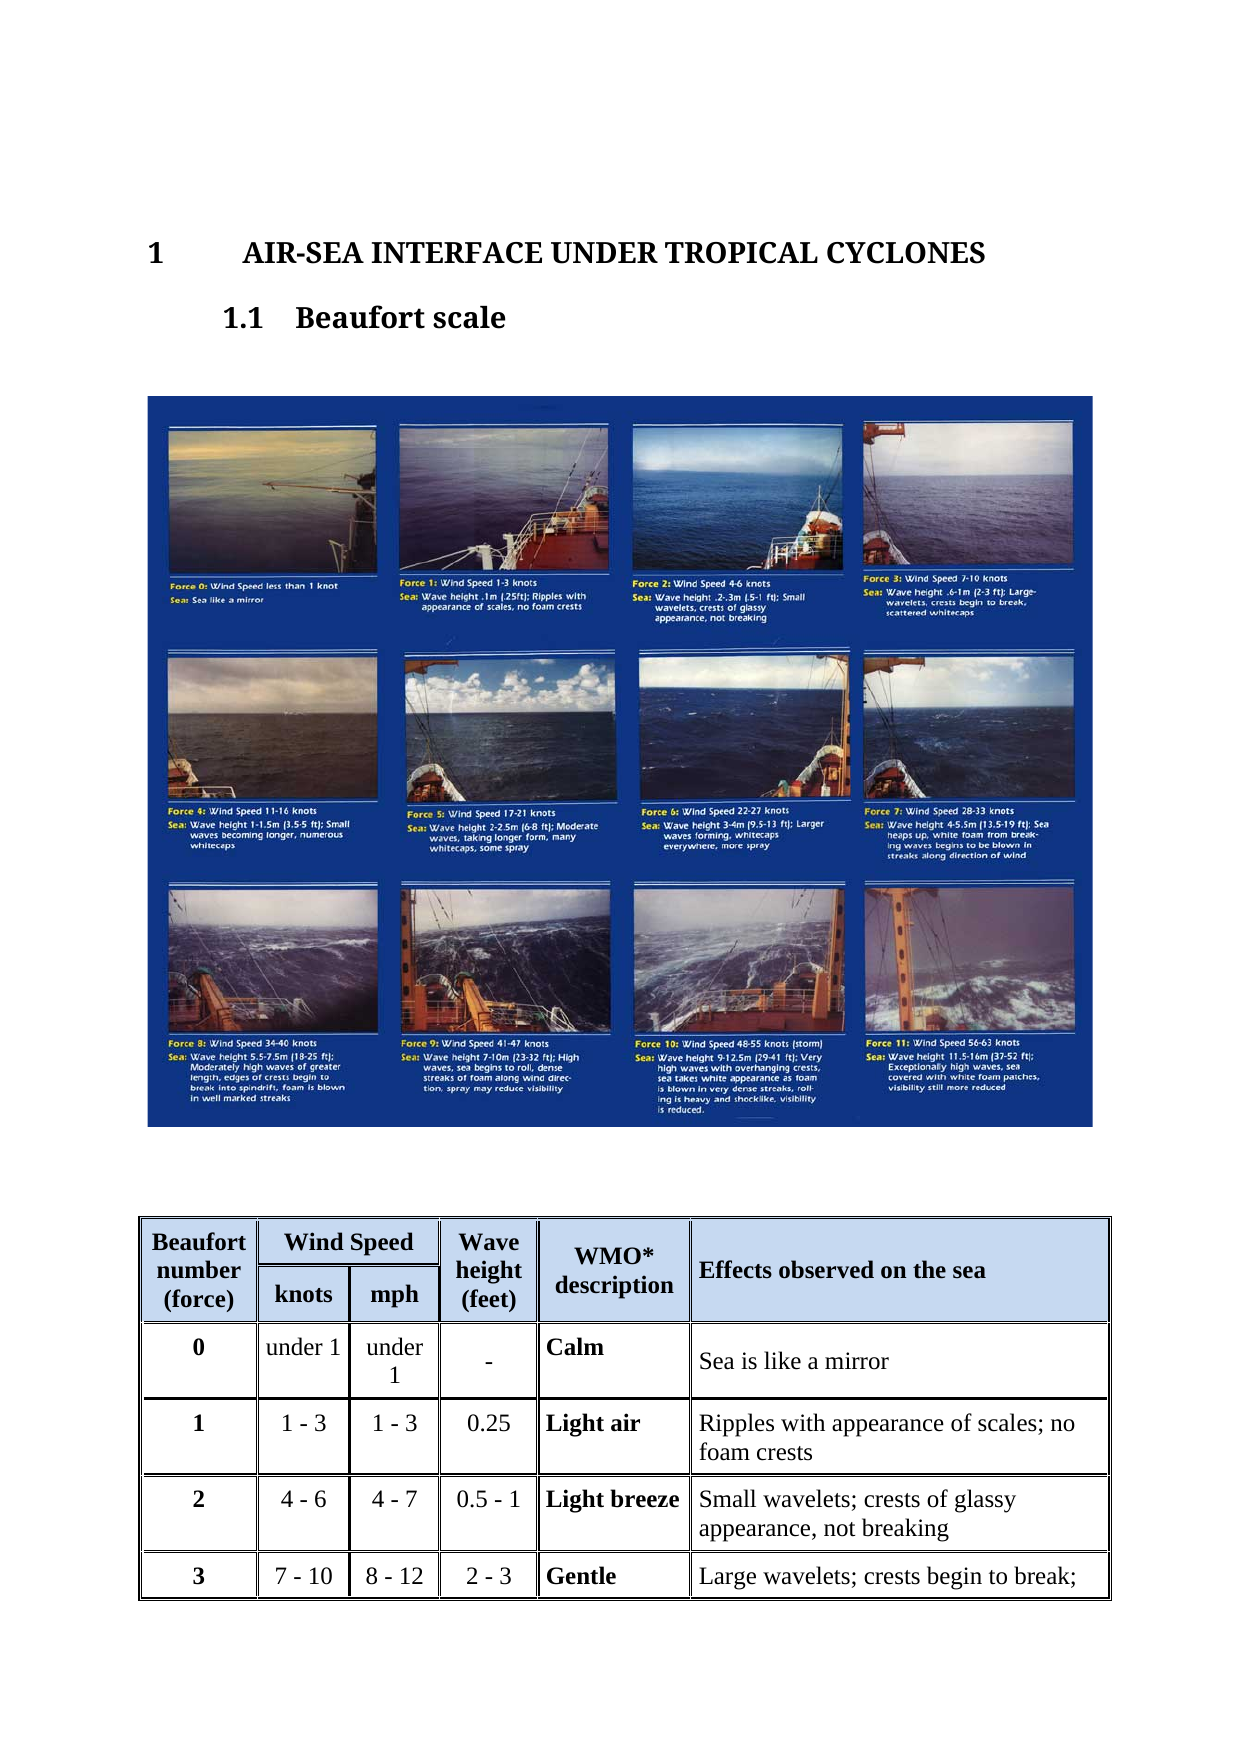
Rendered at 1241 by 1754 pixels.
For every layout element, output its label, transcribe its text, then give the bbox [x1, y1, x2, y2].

table_cell Gentle breeze [538, 1553, 691, 1597]
table_header Effects observed on the sea [691, 1219, 1108, 1321]
table_cell - [441, 1324, 536, 1397]
table_cell Sea is like a mirror [691, 1321, 1110, 1397]
table_cell 2 [142, 1473, 256, 1550]
subtitle AIR-sEA INTERFACE UNDER TROPICAL CYCLONES [148, 232, 1093, 272]
table_cell 1 - 3 [259, 1400, 348, 1473]
table_cell 7 - 10 [258, 1553, 349, 1597]
table_cell mph [351, 1267, 438, 1321]
table_header Wave height (feet) [440, 1217, 538, 1321]
table_cell 2 - 3 [440, 1550, 538, 1597]
table_cell Small wavelets; crests of glassy appearance, not breaking [692, 1473, 1109, 1550]
table_cell 1 - 3 [351, 1400, 438, 1473]
table_cell Light breeze [540, 1477, 689, 1550]
table_cell 4 - 6 [259, 1477, 348, 1550]
table_cell under 1 [259, 1324, 348, 1397]
subtitle Beaufort scale [223, 297, 1093, 337]
table_header WMO* description [538, 1219, 691, 1321]
table_cell 4 - 7 [351, 1477, 438, 1550]
table_cell 3 [140, 1550, 258, 1597]
table_cell 1 [142, 1397, 256, 1473]
picture [147, 396, 1093, 1127]
table_cell Calm [540, 1324, 689, 1397]
table_cell 0.25 [441, 1400, 536, 1473]
table_header Wind Speed [258, 1219, 439, 1263]
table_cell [691, 1550, 1110, 1597]
table_header Beaufort number (force) [142, 1219, 258, 1321]
table_cell 8 - 12 [349, 1553, 439, 1597]
table_cell knots [259, 1267, 348, 1321]
table_cell 0 [140, 1321, 258, 1397]
table_cell Light air [540, 1400, 689, 1473]
table_cell 0.5 - 1 [441, 1477, 536, 1550]
table_cell Ripples with appearance of scales; no foam crests [692, 1397, 1108, 1473]
table_cell under 1 [351, 1324, 438, 1397]
